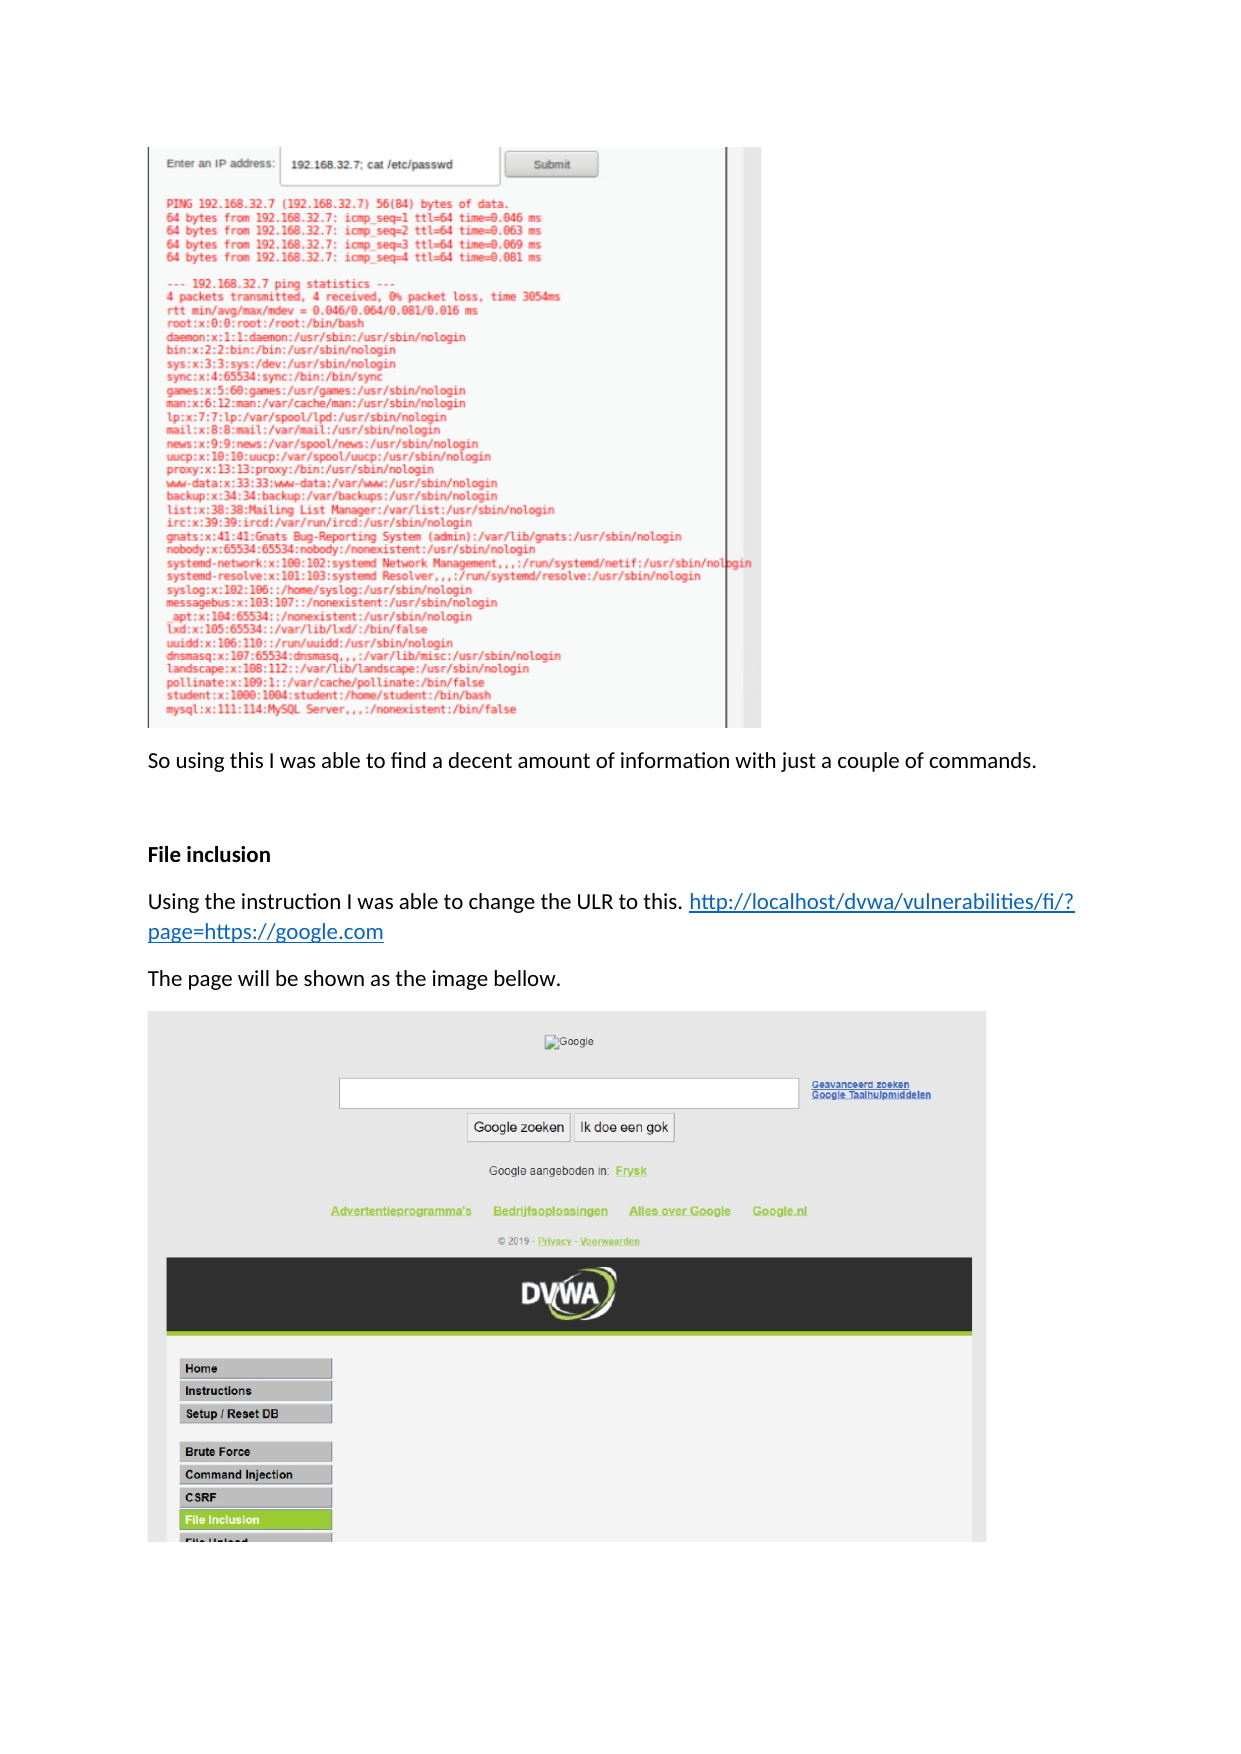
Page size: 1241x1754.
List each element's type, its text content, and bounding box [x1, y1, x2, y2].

text File inclusion [148, 840, 1093, 868]
text So using this I was able to find a decent amount of information with just a couple of commands. [148, 747, 1093, 775]
text Using the instruction I was able to change the ULR to this. http://localhost/dvwa/vulnerabilities/fi/?page=https://google.com [148, 887, 1093, 946]
text The page will be shown as the image bellow. [148, 964, 1093, 992]
picture [147, 1011, 987, 1542]
picture [147, 147, 762, 728]
